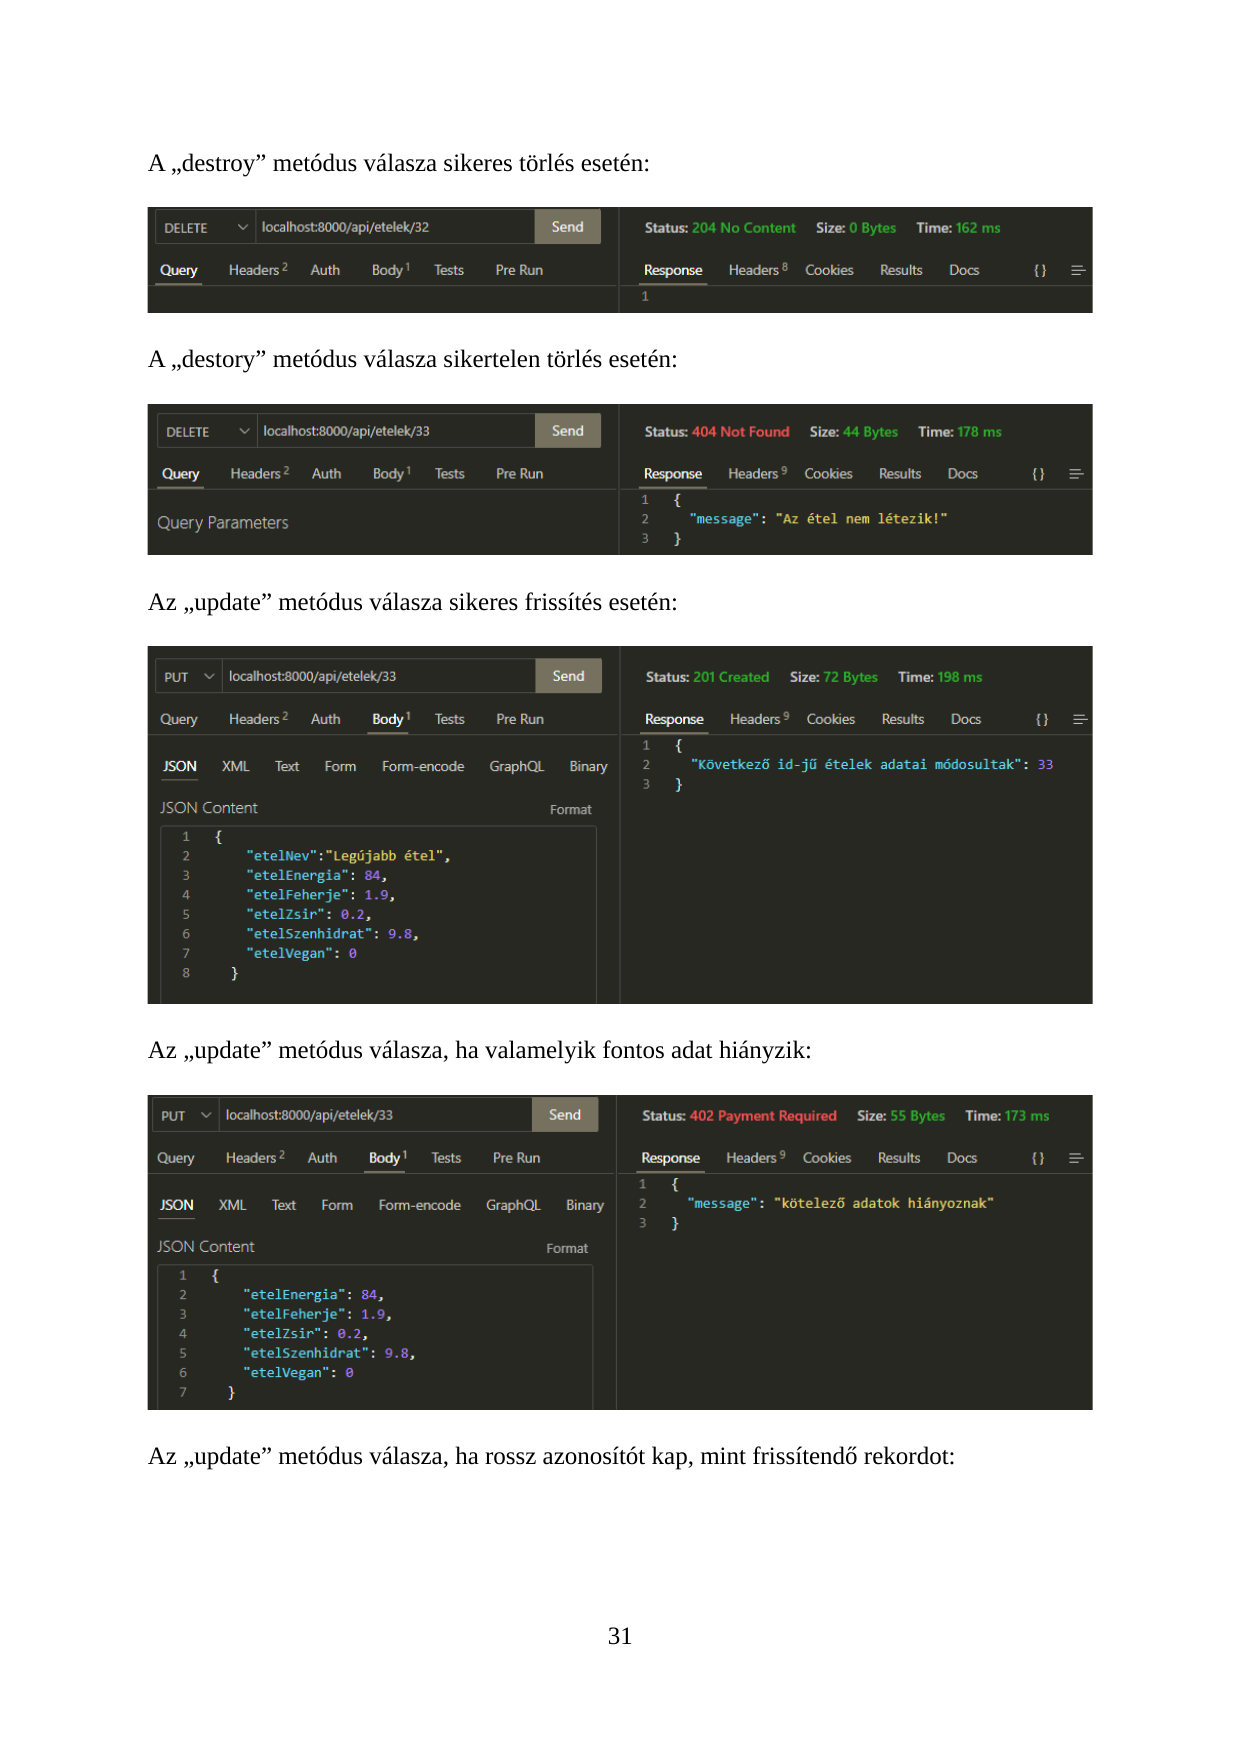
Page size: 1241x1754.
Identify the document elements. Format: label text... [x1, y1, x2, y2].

picture [147, 646, 1093, 1004]
picture [147, 1095, 1093, 1410]
text Az „update” metódus válasza, ha rossz azonosítót kap, mint frissítendő rekordot: [148, 1441, 1092, 1470]
text Az „update” metódus válasza, ha valamelyik fontos adat hiányzik: [148, 1036, 1092, 1064]
text A „destory” metódus válasza sikertelen törlés esetén: [148, 344, 1092, 373]
picture [147, 404, 1093, 555]
picture [147, 207, 1093, 313]
text Az „update” metódus válasza sikeres frissítés esetén: [148, 587, 1092, 616]
text A „destroy” metódus válasza sikeres törlés esetén: [148, 148, 1092, 176]
